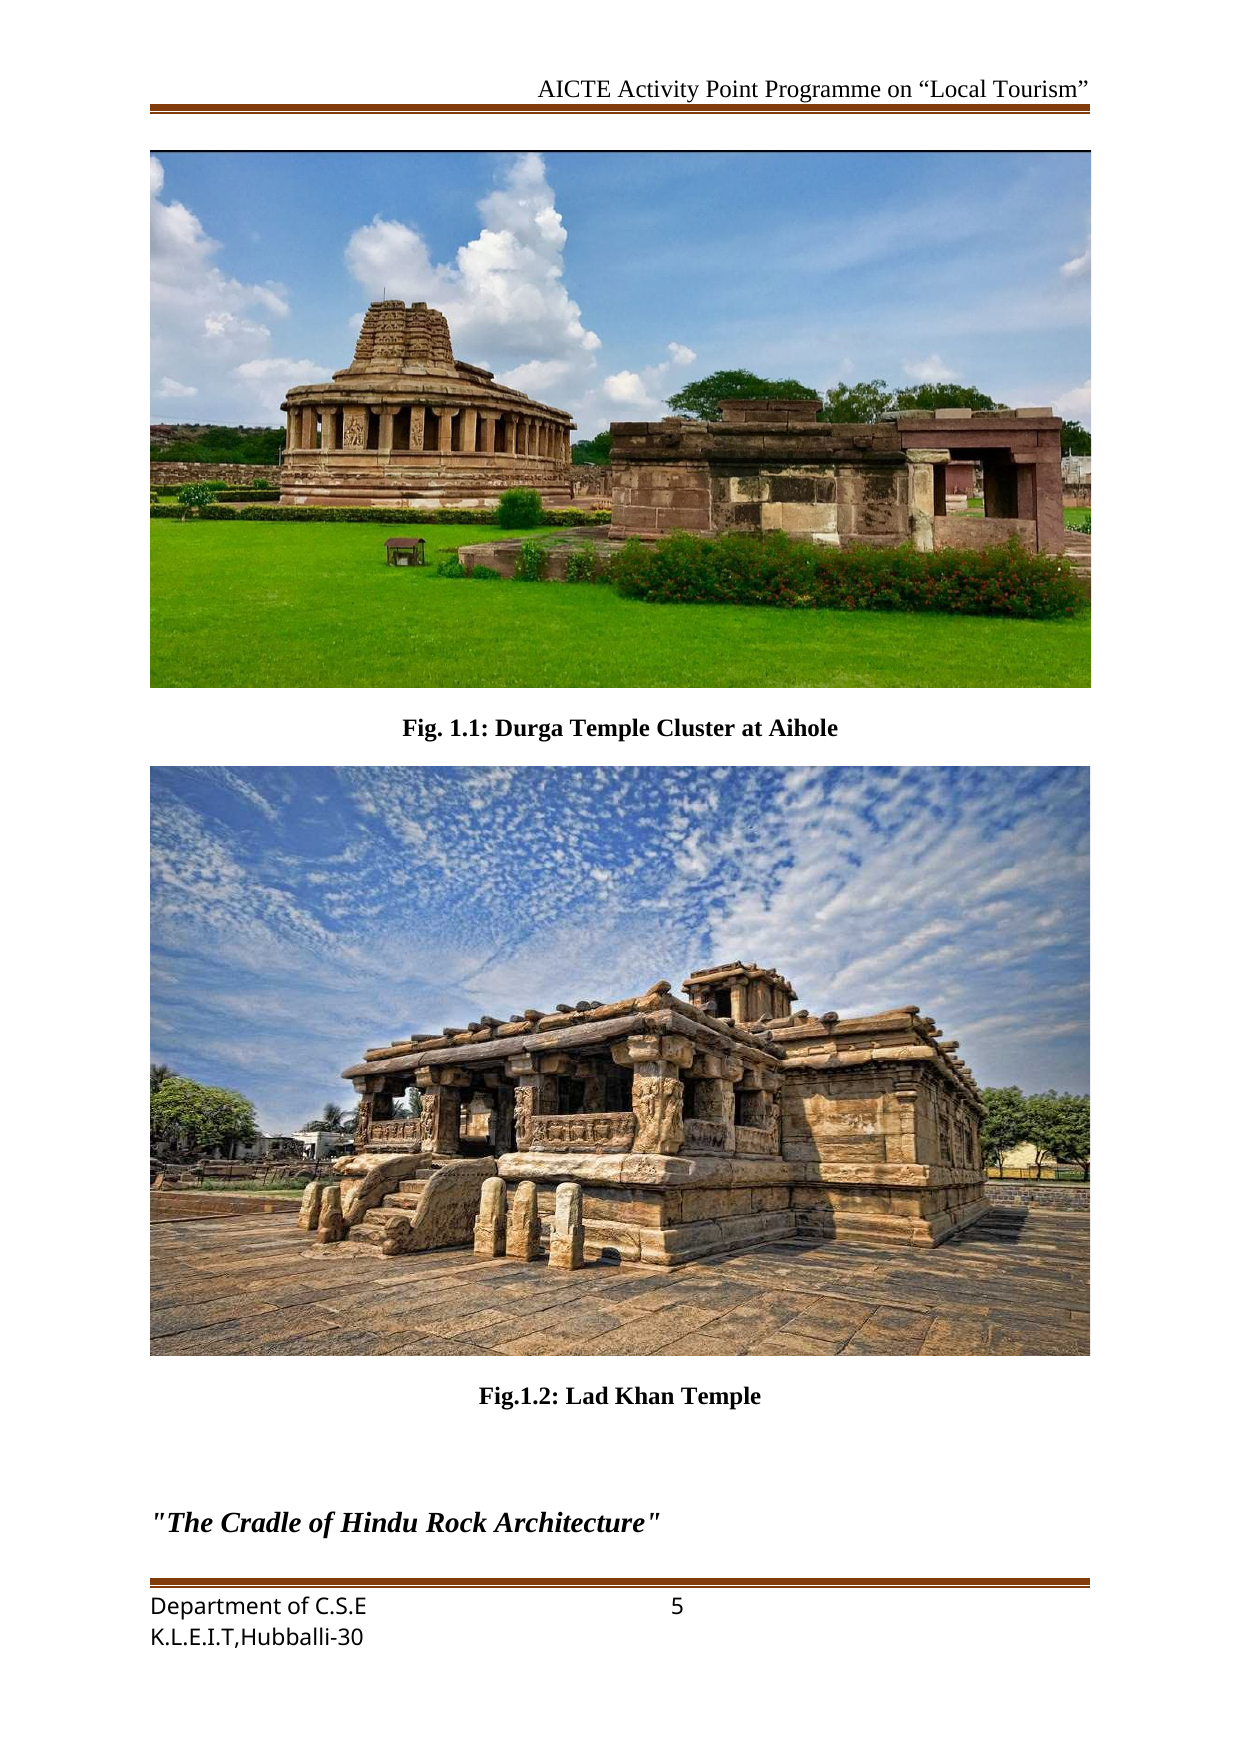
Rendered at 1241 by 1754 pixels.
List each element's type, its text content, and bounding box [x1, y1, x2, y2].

picture [150, 150, 1092, 688]
picture [150, 766, 1091, 1356]
text Fig.1.2: Lad Khan Temple [150, 1381, 1090, 1409]
text Fig. 1.1: Durga Temple Cluster at Aihole [150, 713, 1090, 741]
text "The Cradle of Hindu Rock Architecture" [150, 1505, 1090, 1538]
